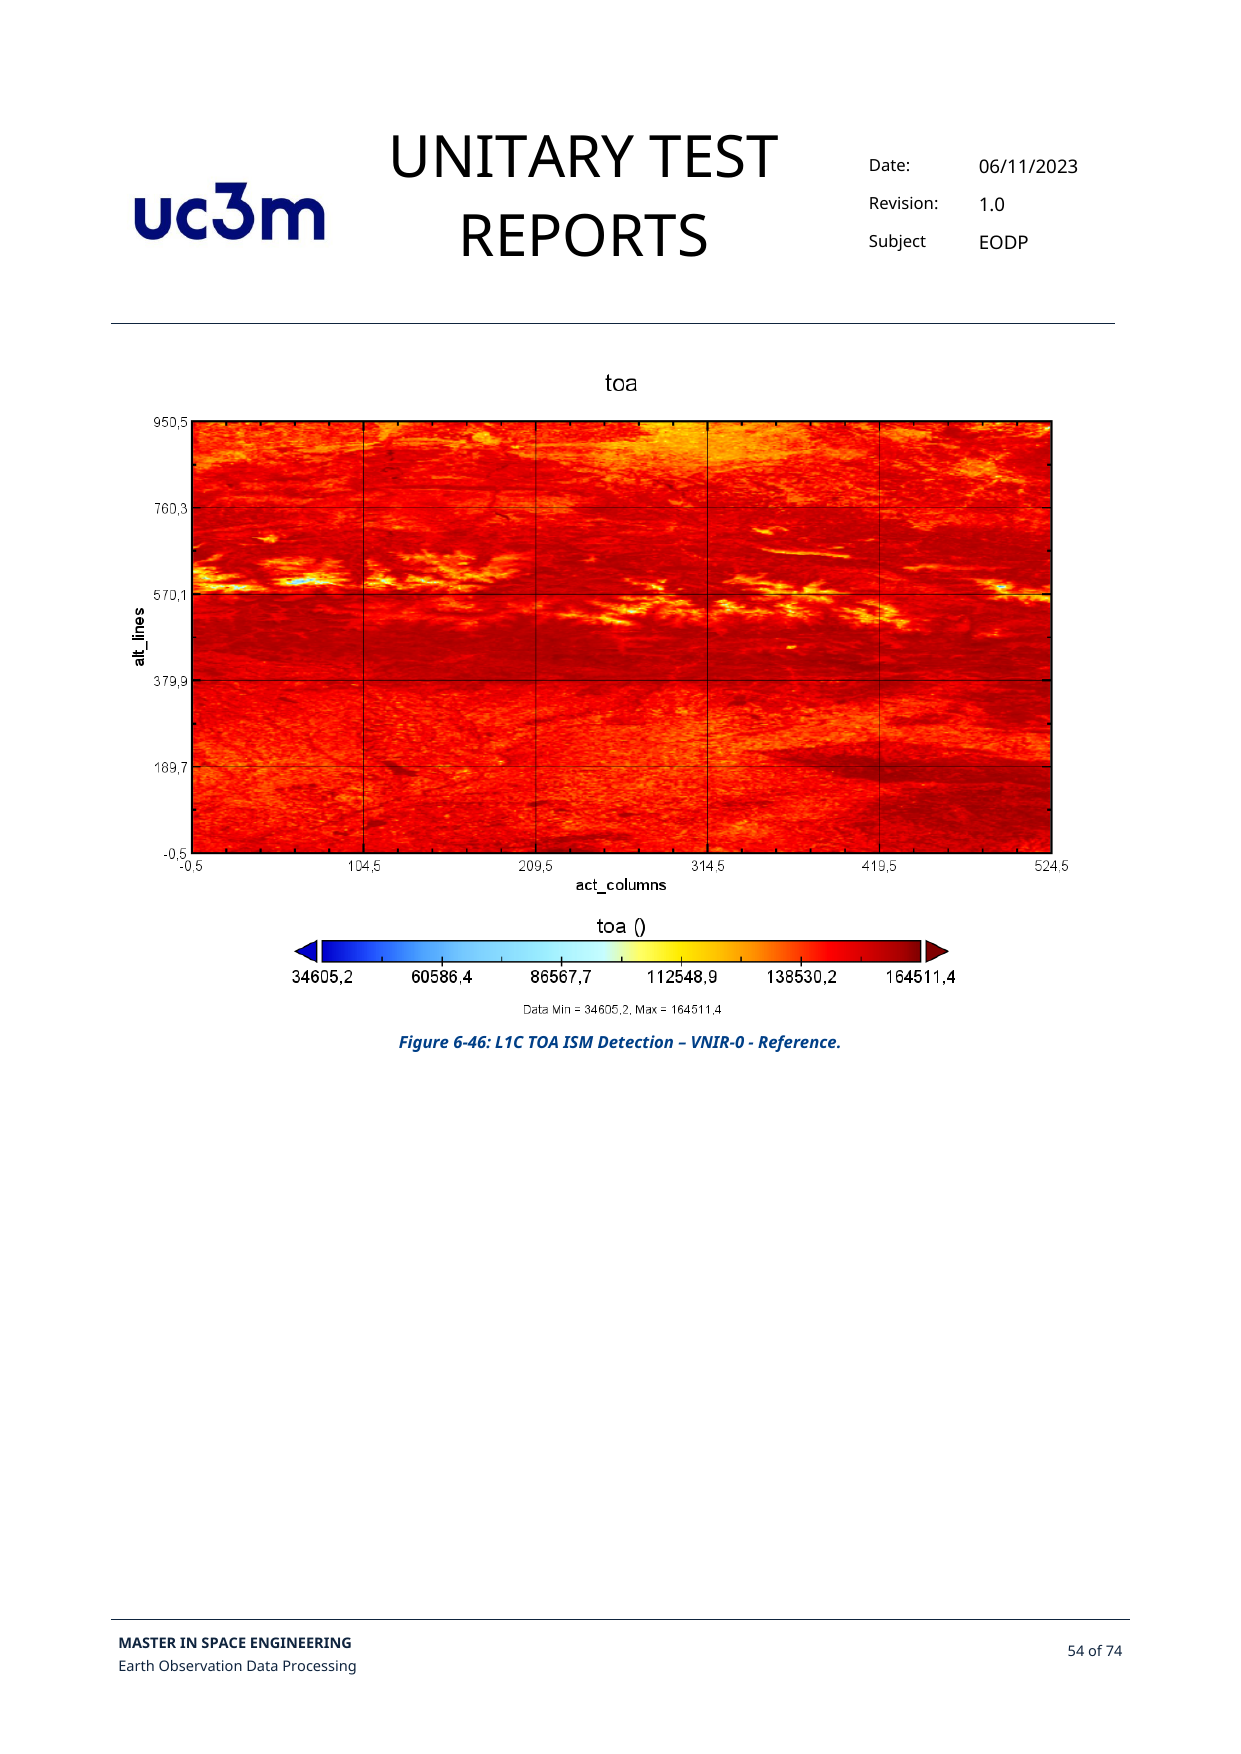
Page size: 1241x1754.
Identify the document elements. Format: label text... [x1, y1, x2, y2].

picture [118, 172, 340, 254]
picture [118, 362, 1123, 1019]
